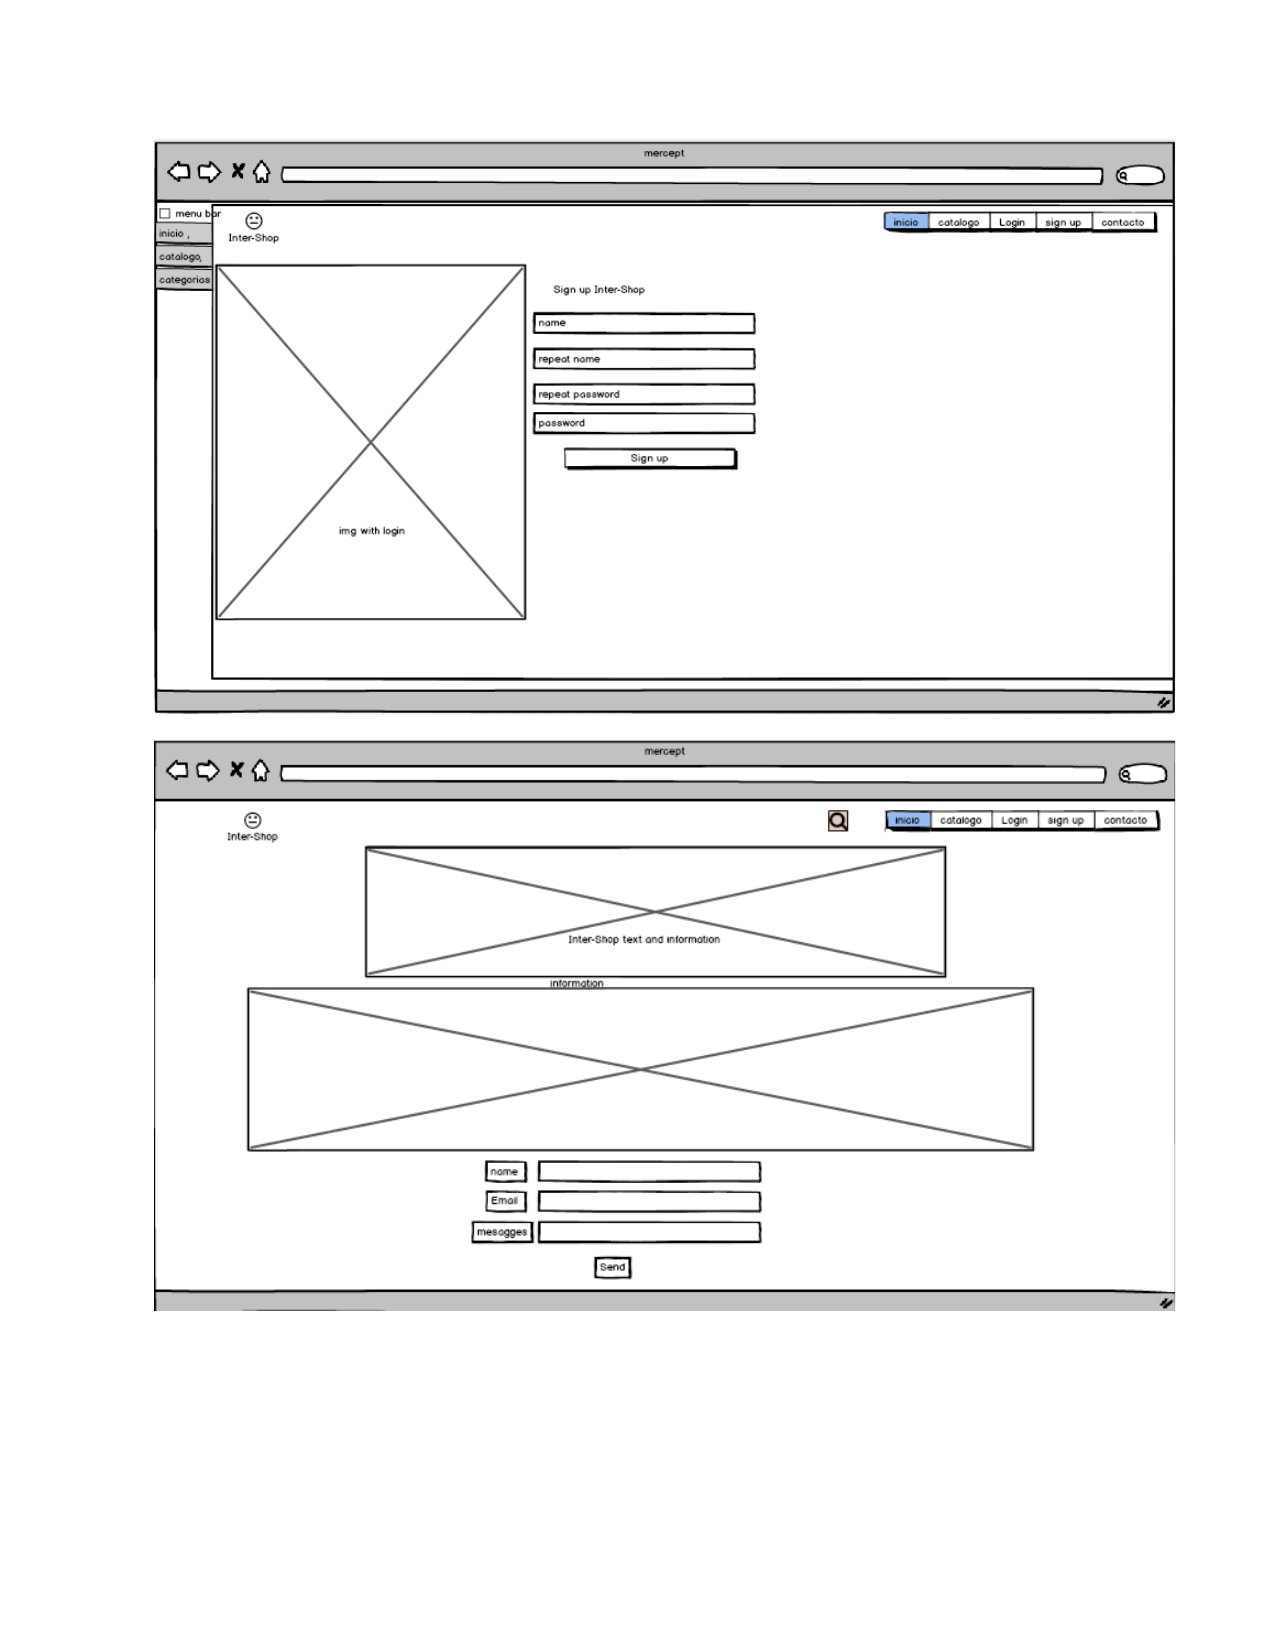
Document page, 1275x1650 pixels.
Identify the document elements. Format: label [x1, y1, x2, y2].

picture [154, 139, 1175, 715]
picture [154, 740, 1175, 1311]
